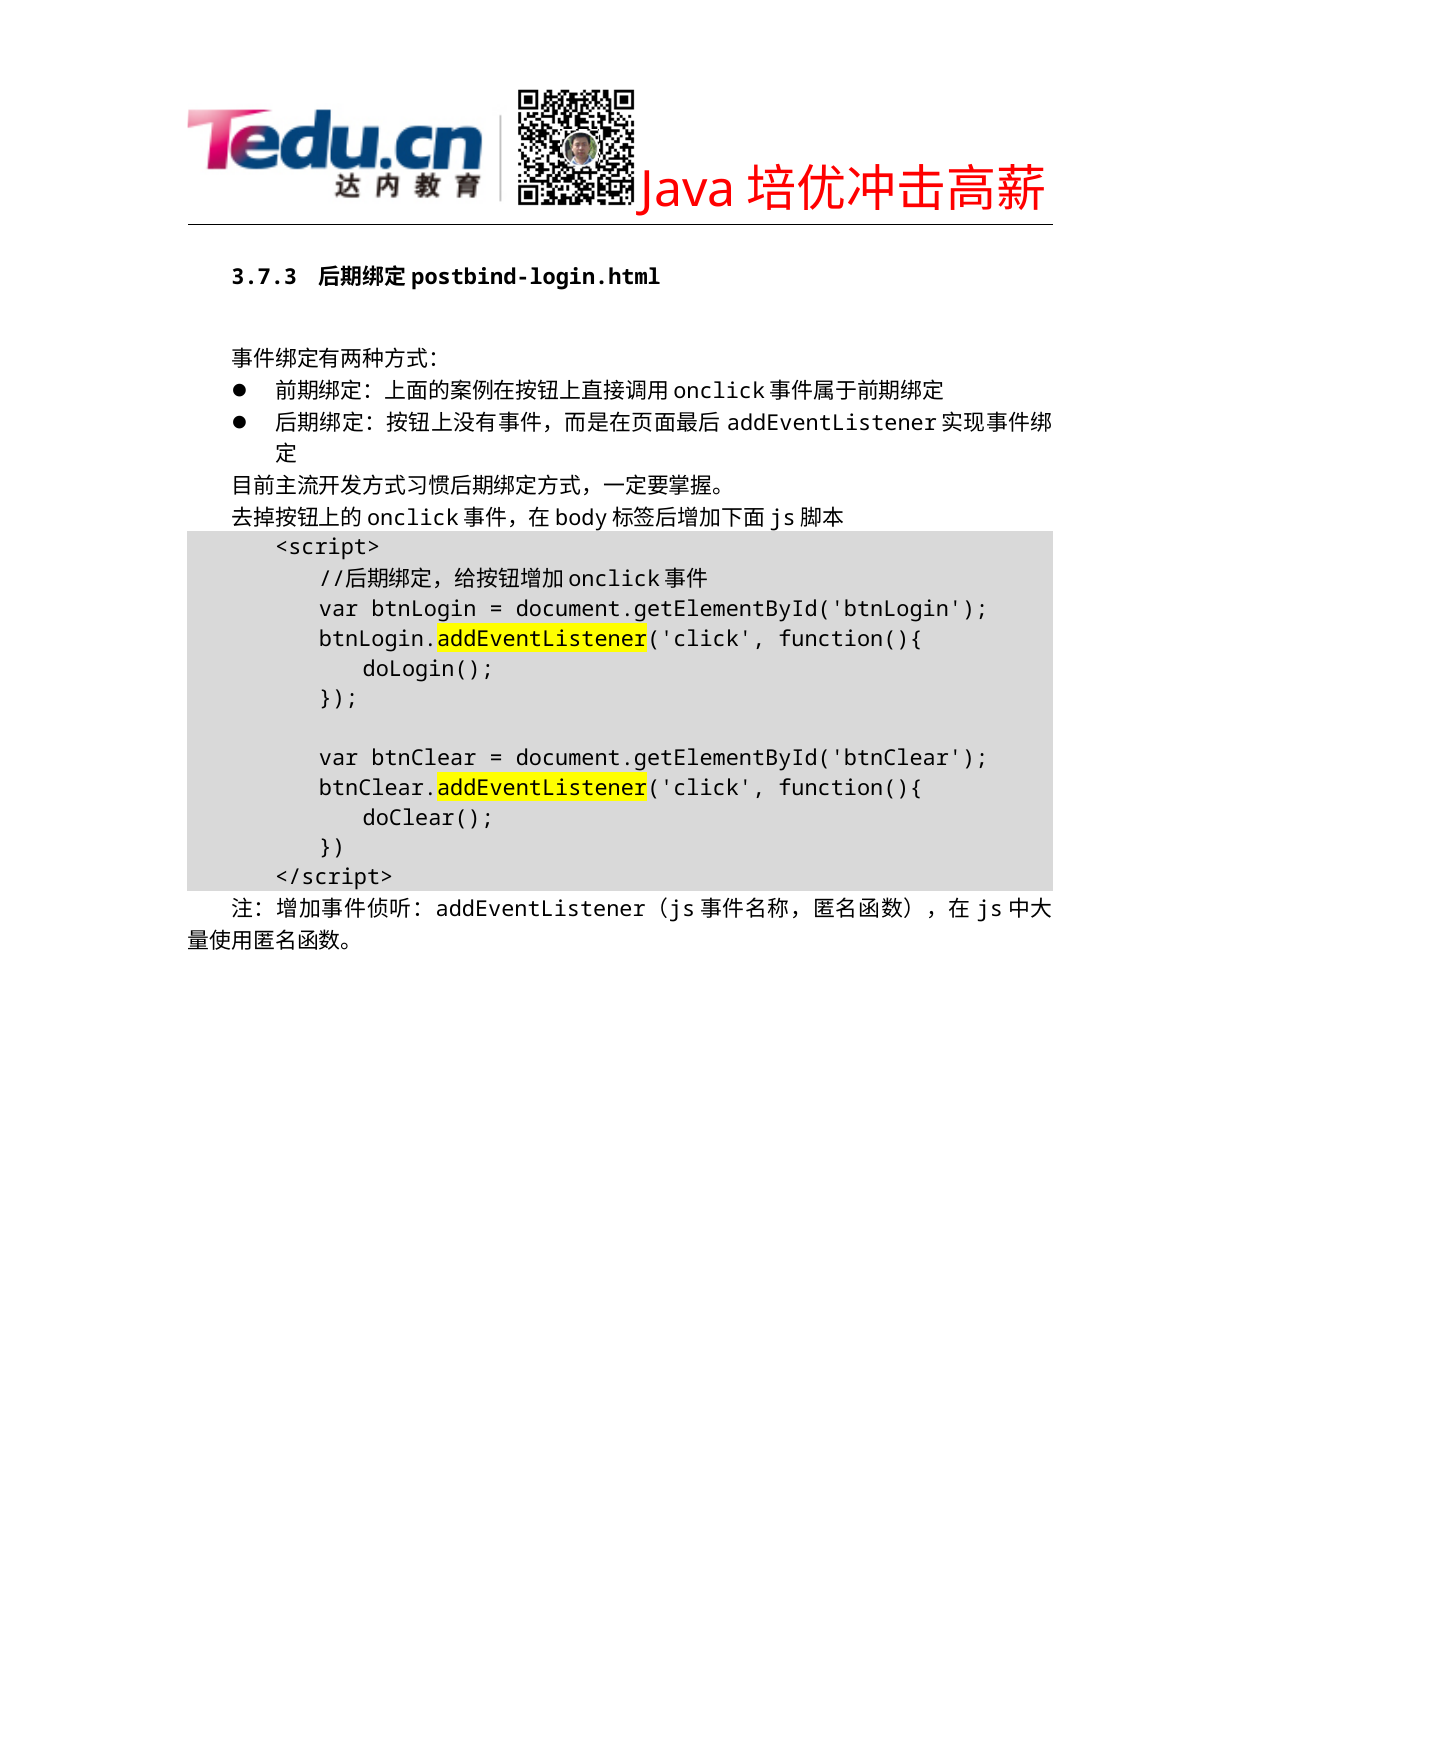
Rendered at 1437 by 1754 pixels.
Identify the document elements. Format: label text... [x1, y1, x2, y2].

picture [187, 103, 507, 207]
text 目前主流开发方式习惯后期绑定方式，一定要掌握。 [187, 468, 1053, 499]
text }); [187, 682, 1053, 712]
text //后期绑定，给按钮增加onclick事件 [187, 561, 1053, 593]
text 事件绑定有两种方式： [187, 341, 1053, 373]
text btnClear.addEventListener('click', function(){ [187, 772, 437, 801]
text btnClear.addEventListener('click', function(){ [647, 772, 1053, 801]
text 去掉按钮上的onclick事件，在body标签后增加下面js脚本 [187, 499, 1053, 531]
subtitle 后期绑定 postbind-login.html [187, 259, 1053, 291]
text 注：增加事件侦听：addEventListener（js事件名称，匿名函数），在js中大量使用匿名函数。 [187, 891, 1053, 954]
picture [516, 88, 636, 207]
text doClear(); [187, 801, 1053, 831]
text }) [187, 831, 1053, 861]
list 前期绑定：上面的案例在按钮上直接调用onclick事件属于前期绑定 [231, 373, 1053, 404]
text var btnLogin = document.getElementById('btnLogin'); [187, 593, 1053, 623]
list 后期绑定：按钮上没有事件，而是在页面最后addEventListener实现事件绑定 [231, 404, 1053, 468]
text btnLogin.addEventListener('click', function(){ [647, 623, 1053, 652]
text var btnClear = document.getElementById('btnClear'); [187, 742, 1053, 772]
text </script> [187, 861, 1053, 891]
text btnLogin.addEventListener('click', function(){ [187, 623, 437, 652]
text <script> [187, 531, 1053, 561]
text doLogin(); [187, 652, 1053, 682]
